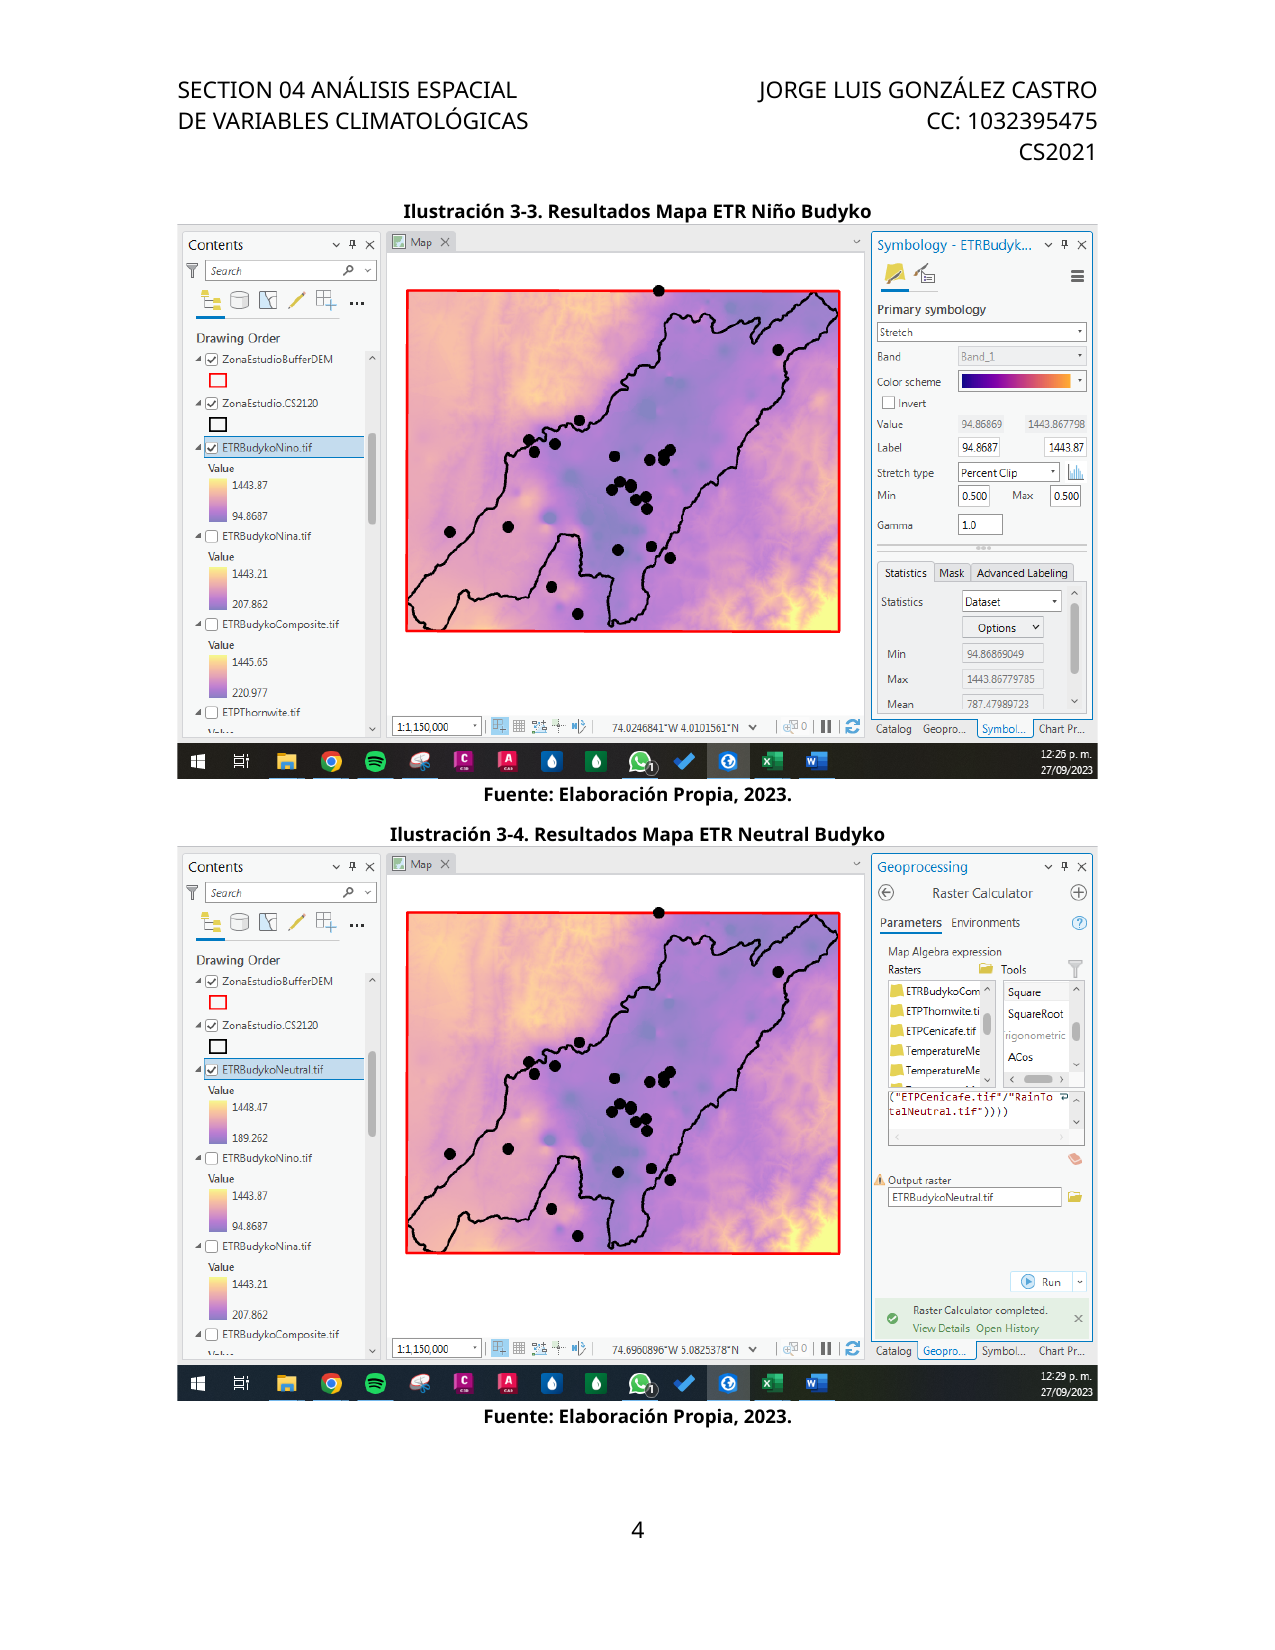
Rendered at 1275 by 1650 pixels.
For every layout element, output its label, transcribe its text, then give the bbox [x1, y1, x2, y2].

picture [177, 846, 1098, 1401]
text Ilustración 3-3. Resultados Mapa ETR Niño Budyko [177, 199, 1098, 224]
text Ilustración 3-4. Resultados Mapa ETR Neutral Budyko [177, 821, 1098, 846]
picture [177, 224, 1098, 779]
text Fuente: Elaboración Propia, 2023. [177, 781, 1098, 807]
text Fuente: Elaboración Propia, 2023. [177, 1403, 1098, 1429]
